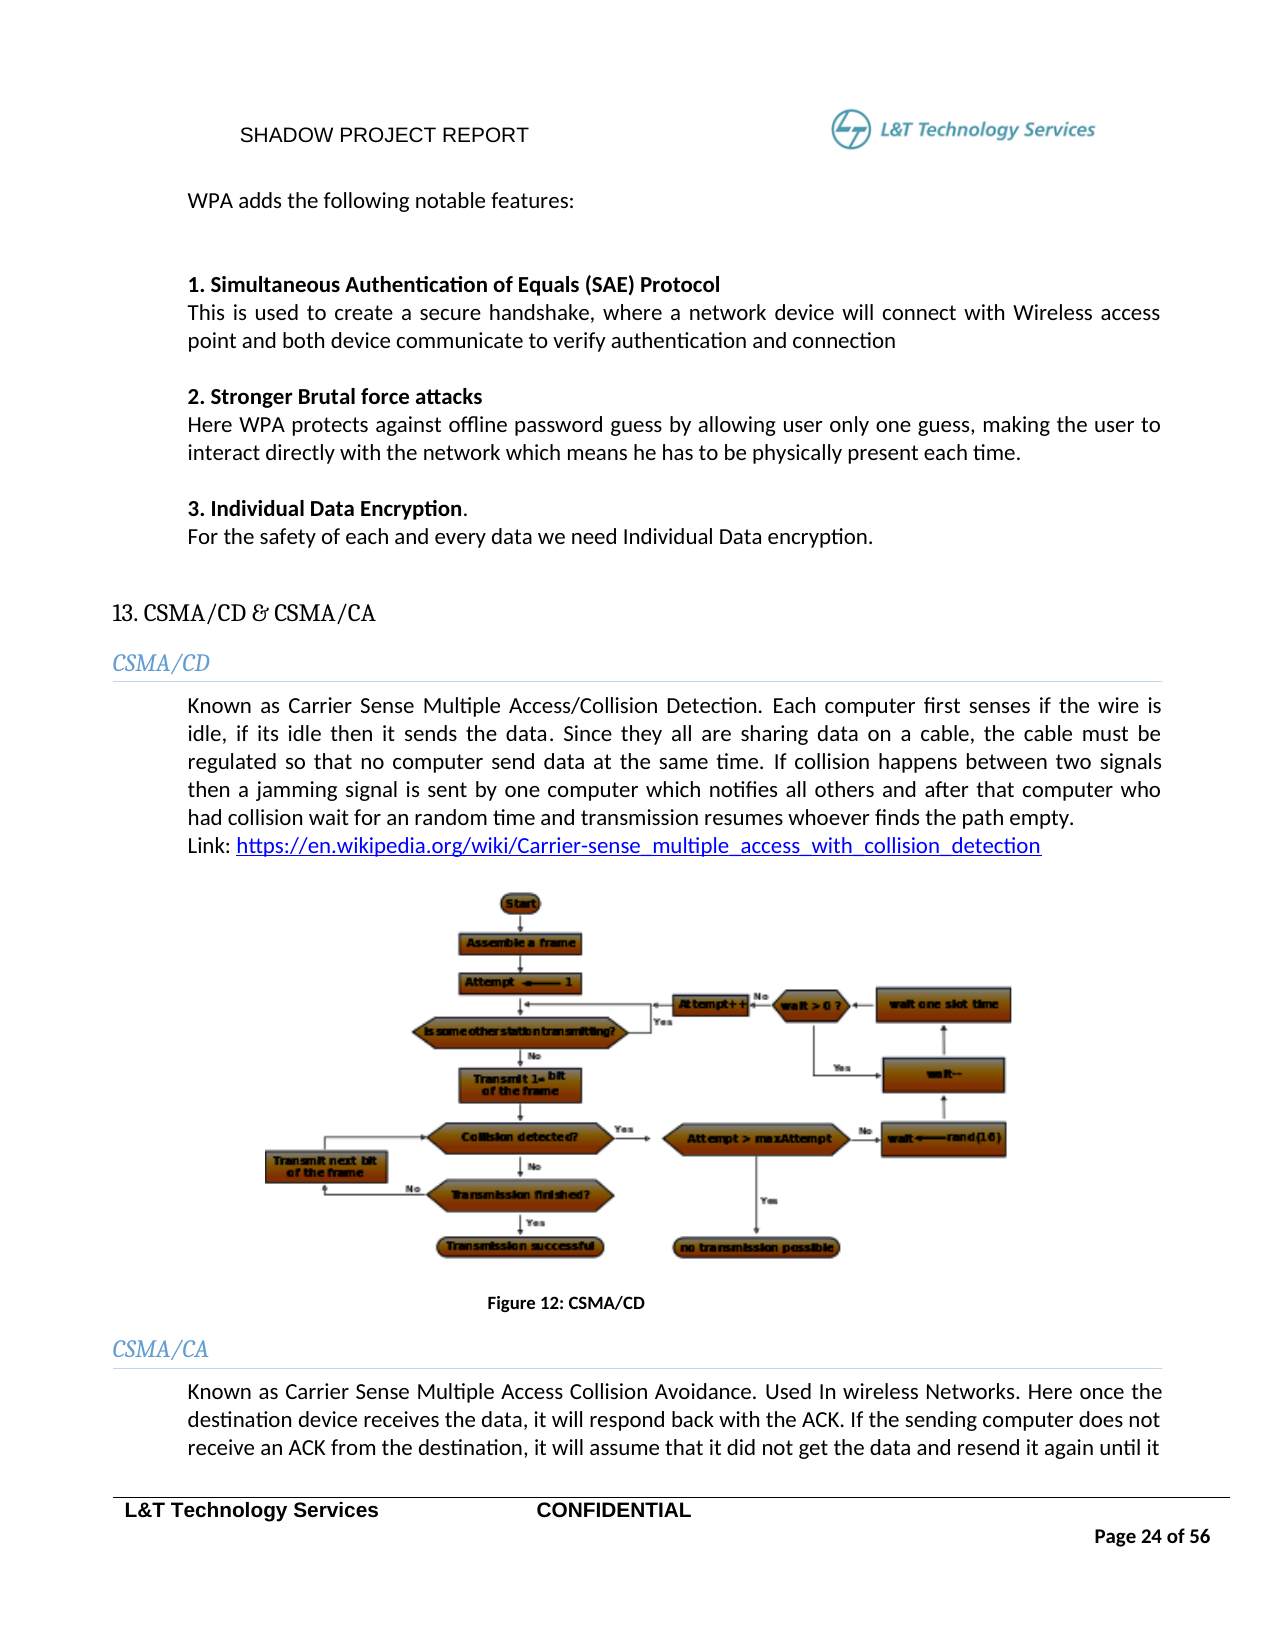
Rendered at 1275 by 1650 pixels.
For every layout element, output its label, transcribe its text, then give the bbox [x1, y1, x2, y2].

text WPA adds the following notable features: [187, 186, 1162, 214]
subtitle CSMA/CD [112, 648, 1162, 682]
subtitle 13. CSMA/CD & CSMA/CA [112, 599, 1162, 628]
text Here WPA protects against offline password guess by allowing user only one guess, making the user to interact directly with the network which means he has to be physically present each time. [187, 410, 1162, 466]
text Link: https://en.wikipedia.org/wiki/Carrier-sense_multiple_access_with_collision_detection [187, 831, 1162, 859]
text For the safety of each and every data we need Individual Data encryption. [187, 522, 1162, 550]
text 2. Stronger Brutal force attacks [187, 382, 1162, 410]
text This is used to create a secure handshake, where a network device will connect with Wireless access point and both device communicate to verify authentication and connection [187, 298, 1162, 354]
subtitle CSMA/CA [112, 1335, 1162, 1369]
text 3. Individual Data Encryption. [187, 494, 1162, 522]
picture [829, 98, 1097, 162]
text Known as Carrier Sense Multiple Access/Collision Detection. Each computer first senses if the wire is idle, if its idle then it sends the data. Since they all are sharing data on a cable, the cable must be regulated so that no computer send data at the same time. If collision happens between two signals then a jamming signal is sent by one computer which notifies all others and after that computer who had collision wait for an random time and transmission resumes whoever finds the path empty. [187, 691, 1162, 831]
text 1. Simultaneous Authentication of Equals (SAE) Protocol [187, 270, 1162, 298]
